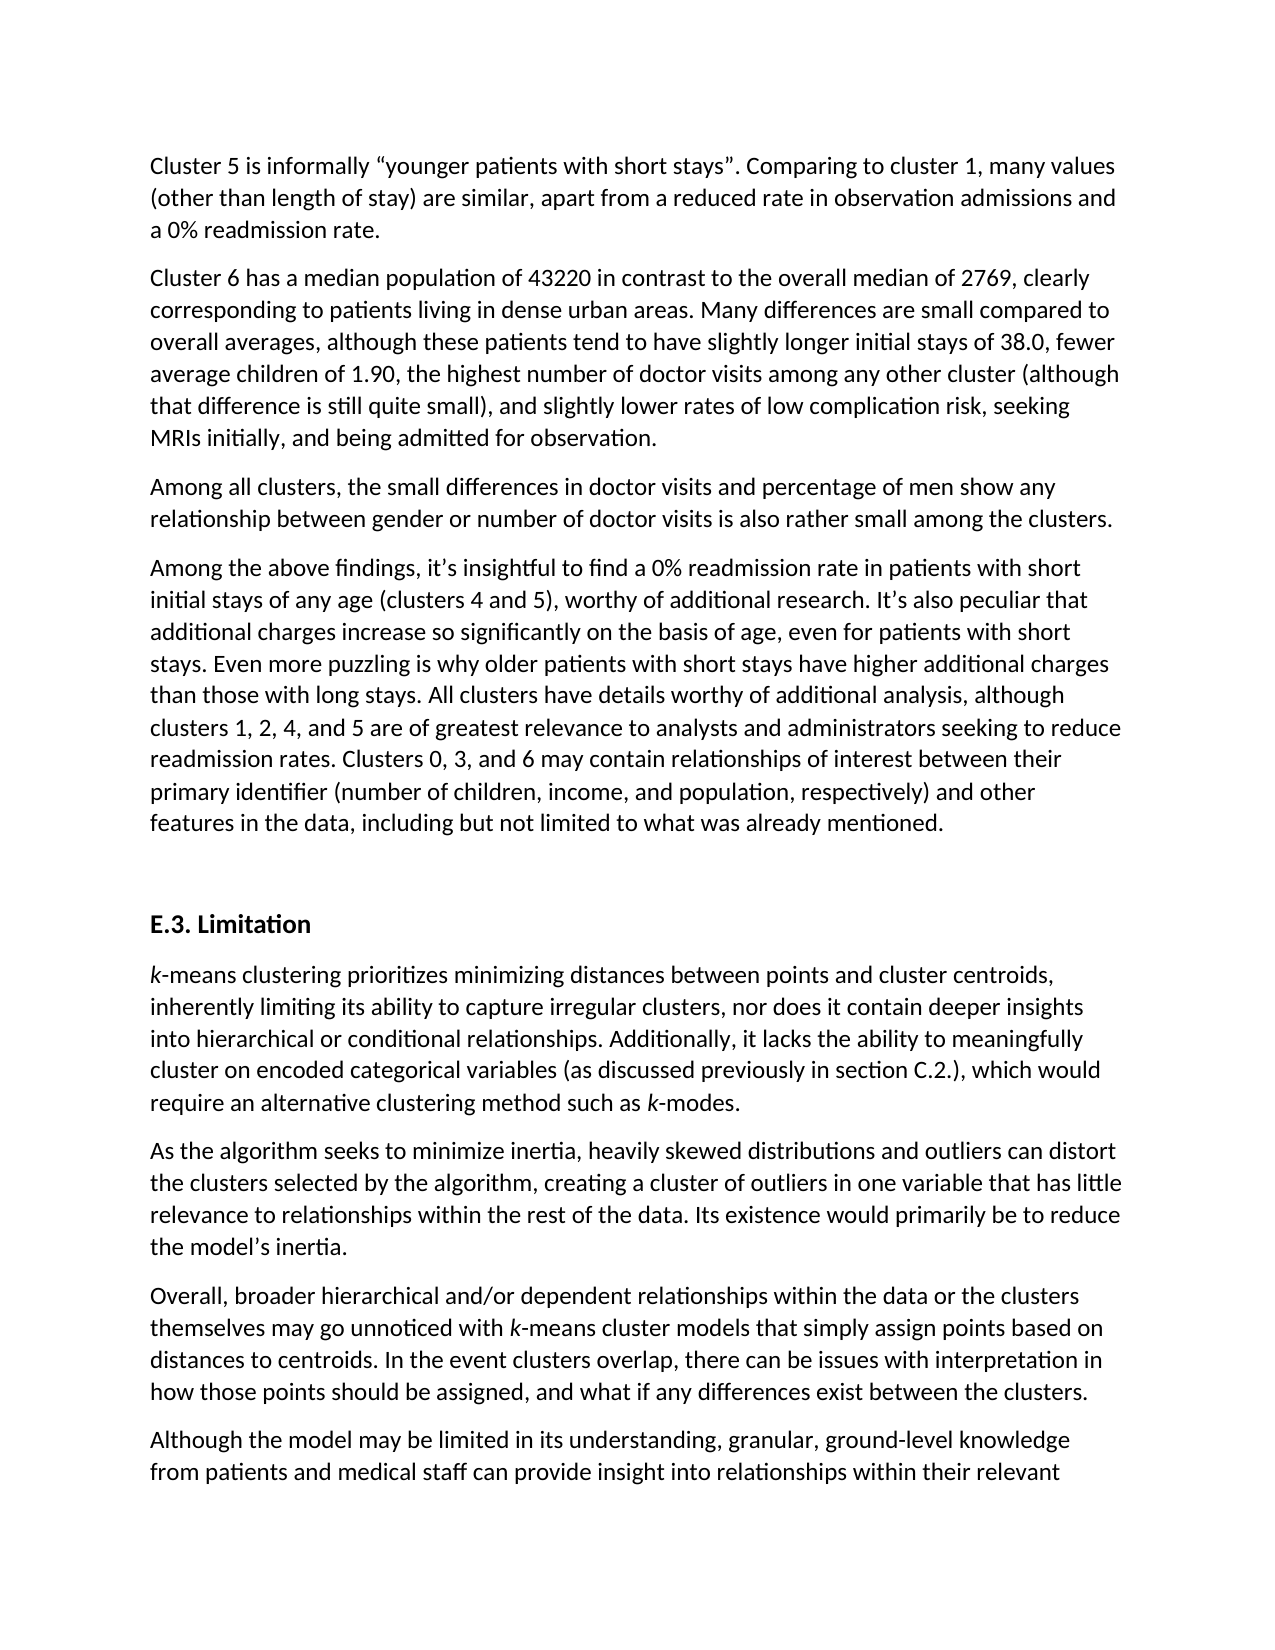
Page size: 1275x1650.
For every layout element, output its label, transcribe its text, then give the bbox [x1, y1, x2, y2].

text Cluster 5 is informally “younger patients with short stays”. Comparing to cluster 1, many values (other than length of stay) are similar, apart from a reduced rate in observation admissions and a 0% readmission rate. [150, 150, 1125, 244]
text Among the above findings, it’s insightful to find a 0% readmission rate in patients with short initial stays of any age (clusters 4 and 5), worthy of additional research. It’s also peculiar that additional charges increase so significantly on the basis of age, even for patients with short stays. Even more puzzling is why older patients with short stays have higher additional charges than those with long stays. All clusters have details worthy of additional analysis, although clusters 1, 2, 4, and 5 are of greatest relevance to analysts and administrators seeking to reduce readmission rates. Clusters 0, 3, and 6 may contain relationships of interest between their primary identifier (number of children, income, and population, respectively) and other features in the data, including but not limited to what was already mentioned. [150, 552, 1125, 838]
text Among all clusters, the small differences in doctor visits and percentage of men show any relationship between gender or number of doctor visits is also rather small among the clusters. [150, 471, 1125, 534]
text k-means clustering prioritizes minimizing distances between points and cluster centroids, inherently limiting its ability to capture irregular clusters, nor does it contain deeper insights into hierarchical or conditional relationships. Additionally, it lacks the ability to meaningfully cluster on encoded categorical variables (as discussed previously in section C.2.), which would require an alternative clustering method such as k-modes. [150, 959, 1125, 1117]
text Cluster 6 has a median population of 43220 in contrast to the overall median of 2769, clearly corresponding to patients living in dense urban areas. Many differences are small compared to overall averages, although these patients tend to have slightly longer initial stays of 38.0, fewer average children of 1.90, the highest number of doctor visits among any other cluster (although that difference is still quite small), and slightly lower rates of low complication risk, seeking MRIs initially, and being admitted for observation. [150, 263, 1125, 453]
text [150, 1424, 1125, 1487]
text As the algorithm seeks to minimize inertia, heavily skewed distributions and outliers can distort the clusters selected by the algorithm, creating a cluster of outliers in one variable that has little relevance to relationships within the rest of the data. Its existence would primarily be to reduce the model’s inertia. [150, 1135, 1125, 1262]
text E.3. Limitation [150, 907, 1125, 941]
text Overall, broader hierarchical and/or dependent relationships within the data or the clusters themselves may go unnoticed with k-means cluster models that simply assign points based on distances to centroids. In the event clusters overlap, there can be issues with interpretation in how those points should be assigned, and what if any differences exist between the clusters. [150, 1280, 1125, 1406]
